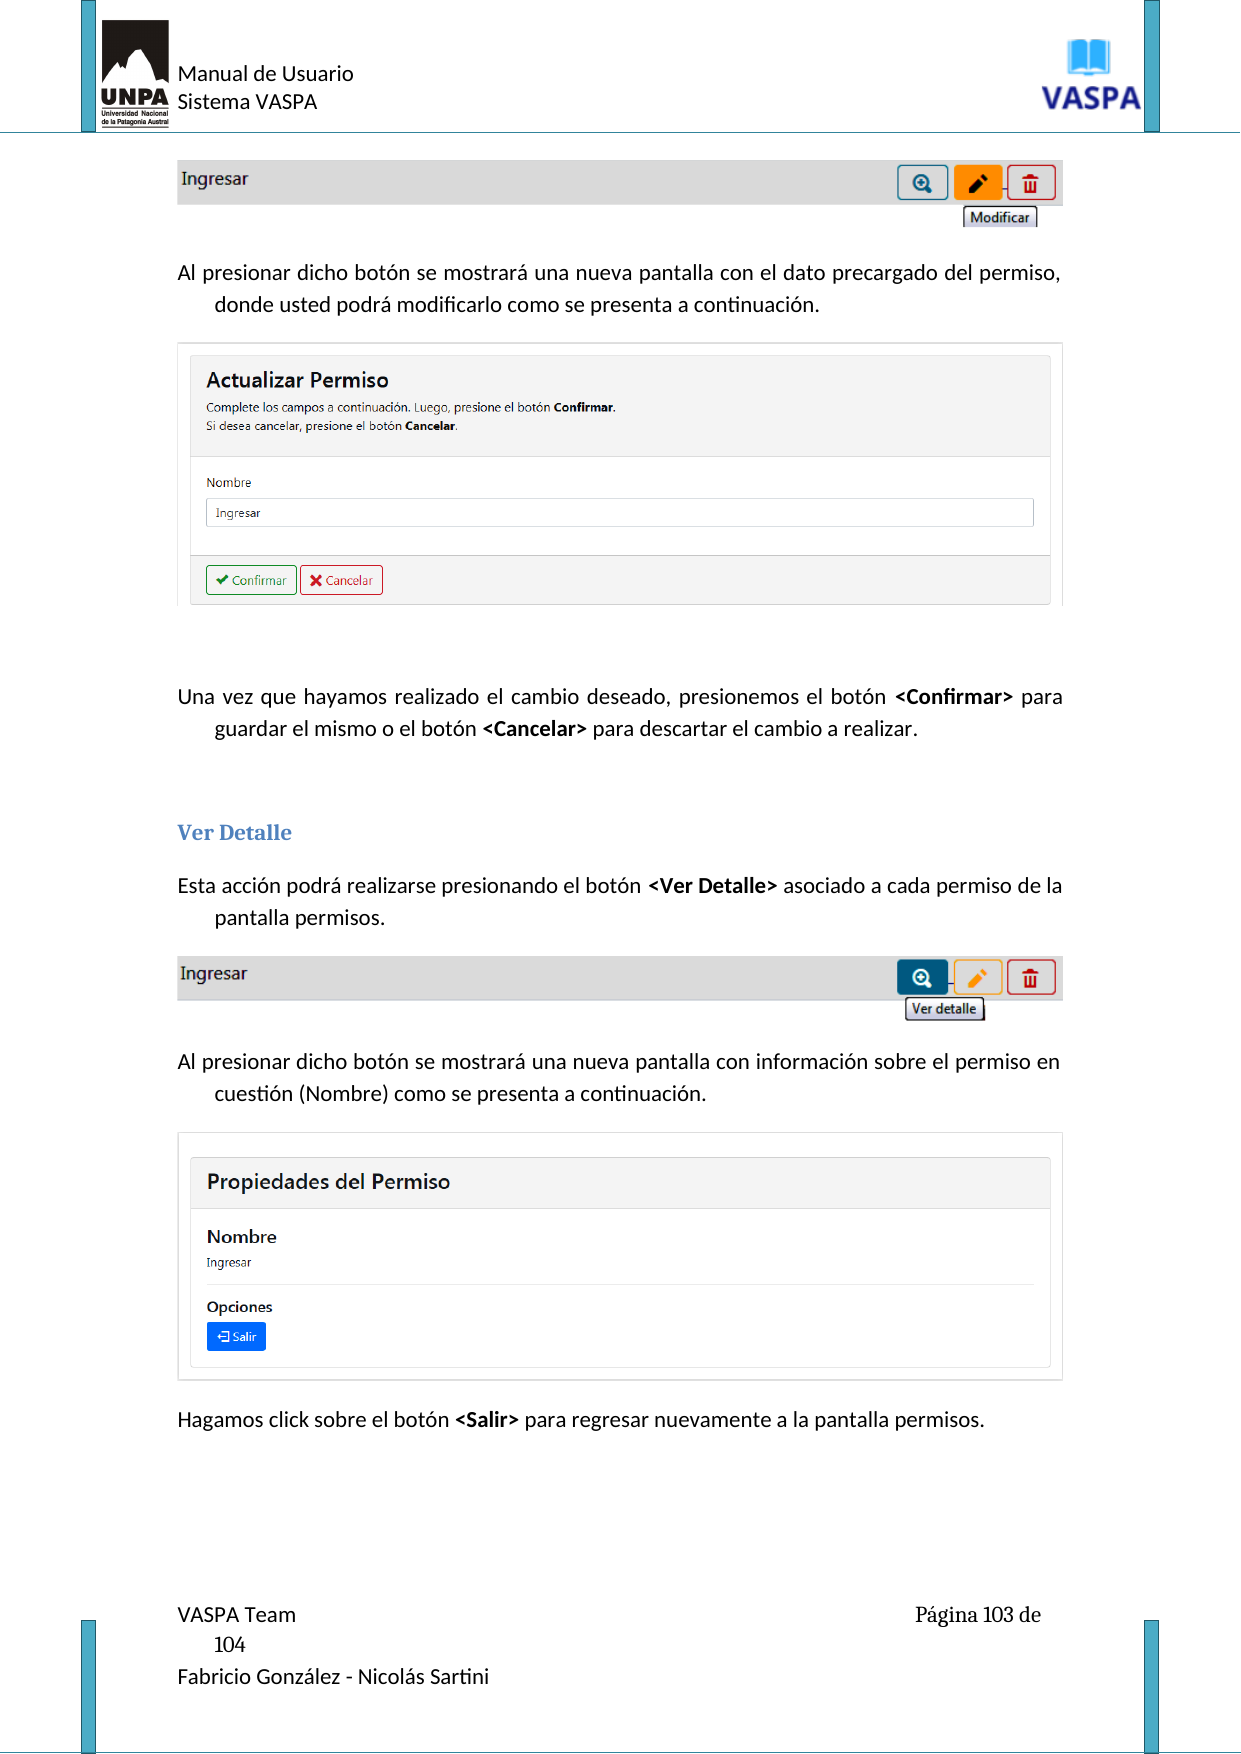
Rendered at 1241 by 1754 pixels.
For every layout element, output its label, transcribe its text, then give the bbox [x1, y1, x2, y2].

picture [1036, 19, 1146, 129]
text Al presionar dicho botón se mostrará una nueva pantalla con el dato precargado del permiso, donde usted podrá modificarlo como se presenta a continuación. [177, 258, 1063, 318]
picture [177, 342, 1063, 606]
text Hagamos click sobre el botón <Salir> para regresar nuevamente a la pantalla permisos. [177, 1406, 1063, 1434]
picture [177, 1132, 1063, 1381]
text Al presionar dicho botón se mostrará una nueva pantalla con información sobre el permiso en cuestión (Nombre) como se presenta a continuación. [177, 1047, 1063, 1107]
text Una vez que hayamos realizado el cambio deseado, presionemos el botón <Confirmar> para guardar el mismo o el botón <Cancelar> para descartar el cambio a realizar. [177, 682, 1063, 742]
picture [100, 18, 170, 129]
picture [177, 956, 1063, 1023]
text Esta acción podrá realizarse presionando el botón <Ver Detalle> asociado a cada permiso de la pantalla permisos. [177, 871, 1063, 931]
picture [177, 160, 1063, 233]
text Ver Detalle [177, 820, 1063, 846]
